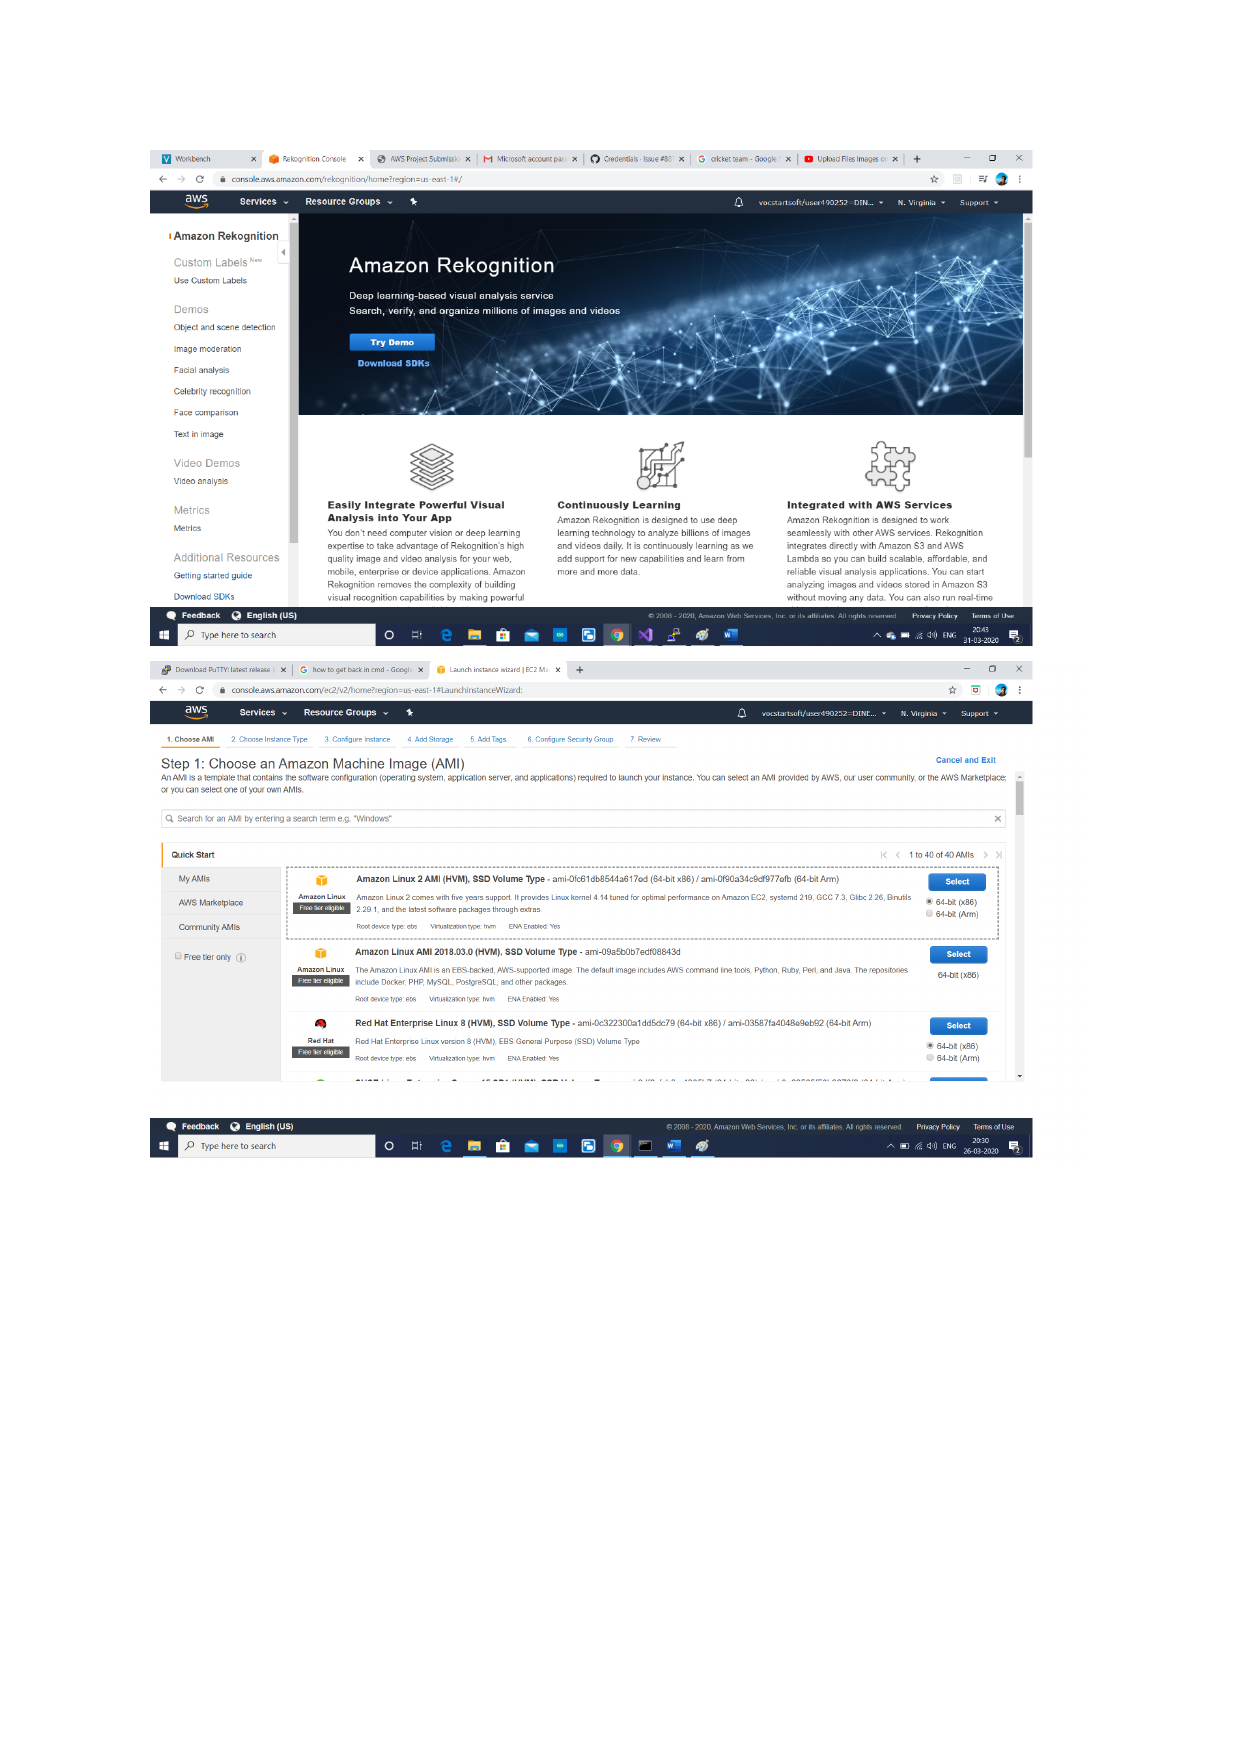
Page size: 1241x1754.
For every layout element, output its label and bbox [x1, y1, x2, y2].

picture [150, 150, 1090, 659]
picture [150, 661, 1090, 1170]
